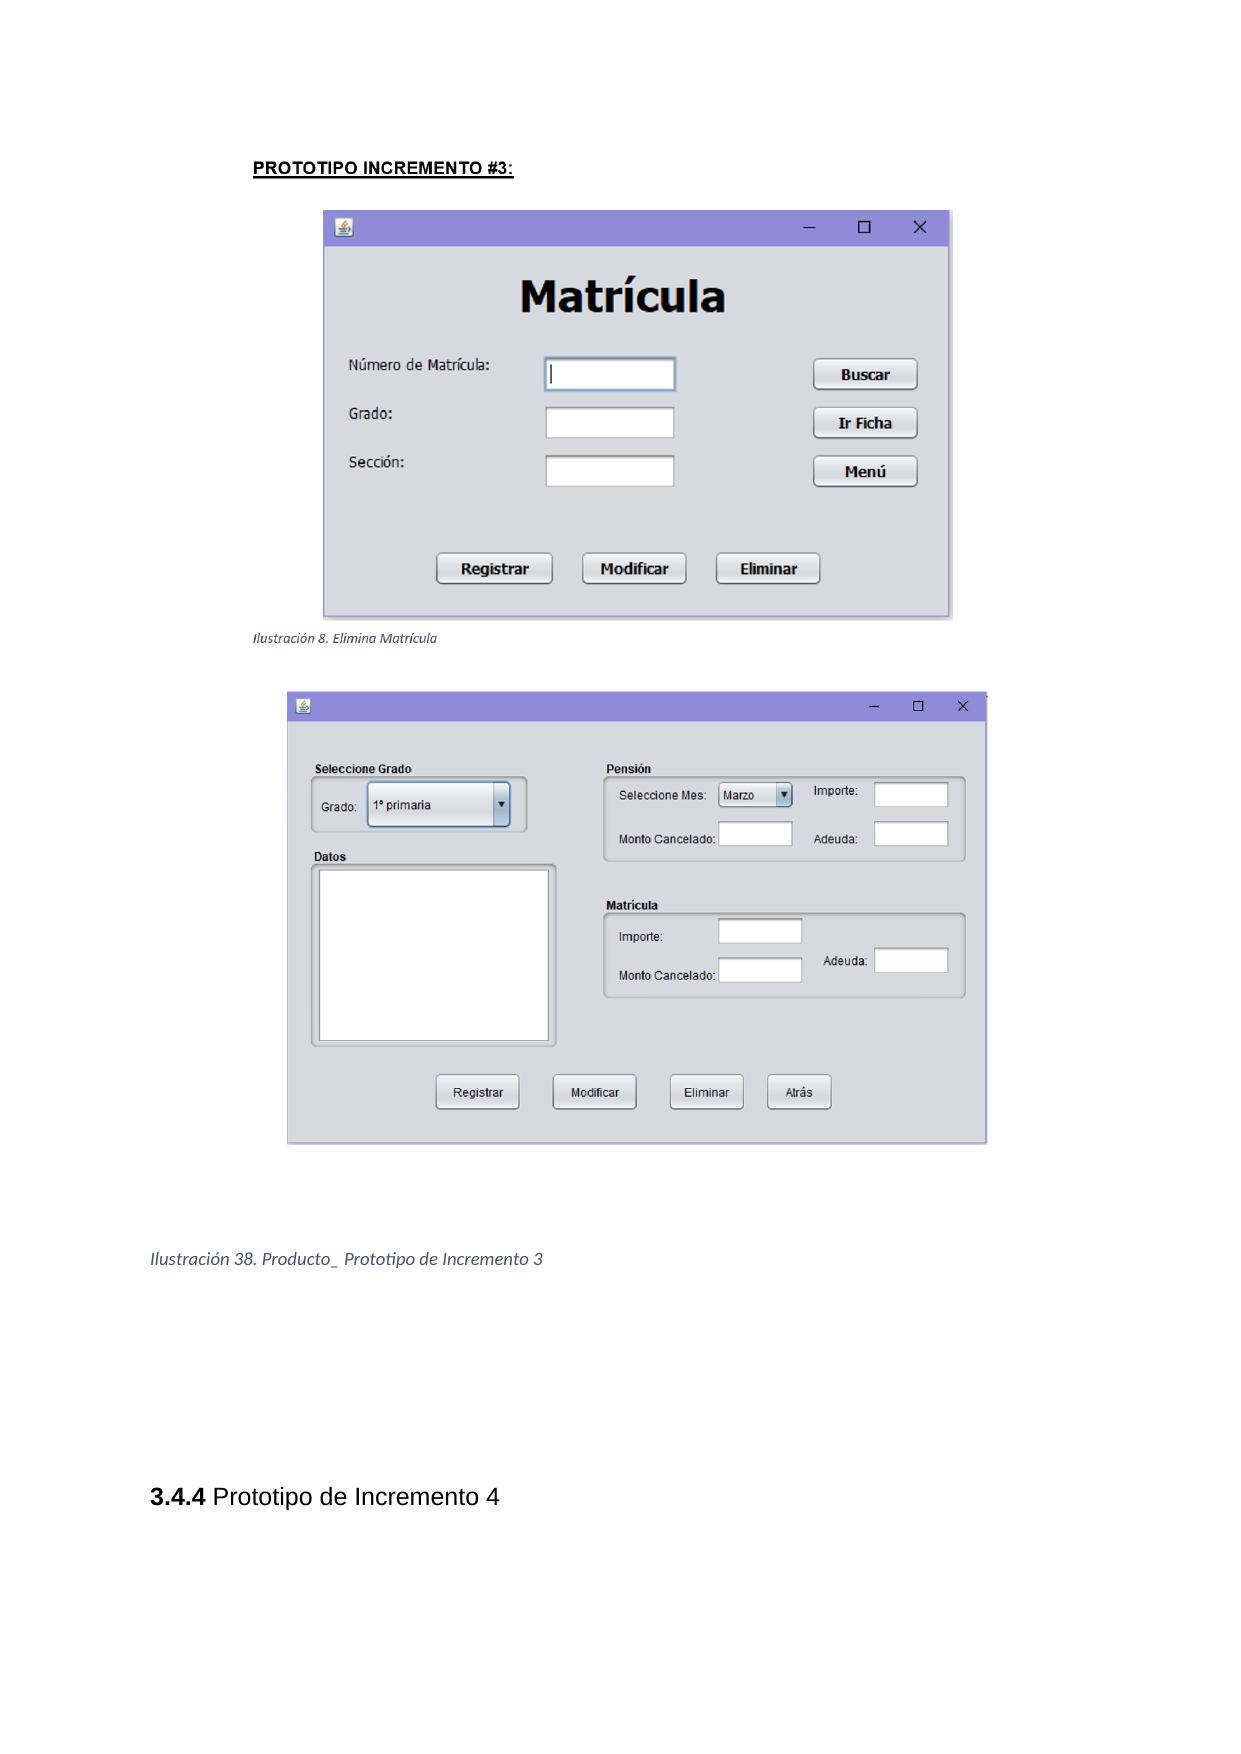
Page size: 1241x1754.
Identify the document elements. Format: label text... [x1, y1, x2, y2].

text 3.4.4 Prototipo de Incremento 4 [150, 1482, 1090, 1511]
picture [242, 150, 999, 1159]
text Ilustración 38. Producto_ Prototipo de Incremento 3 [150, 1247, 1090, 1270]
